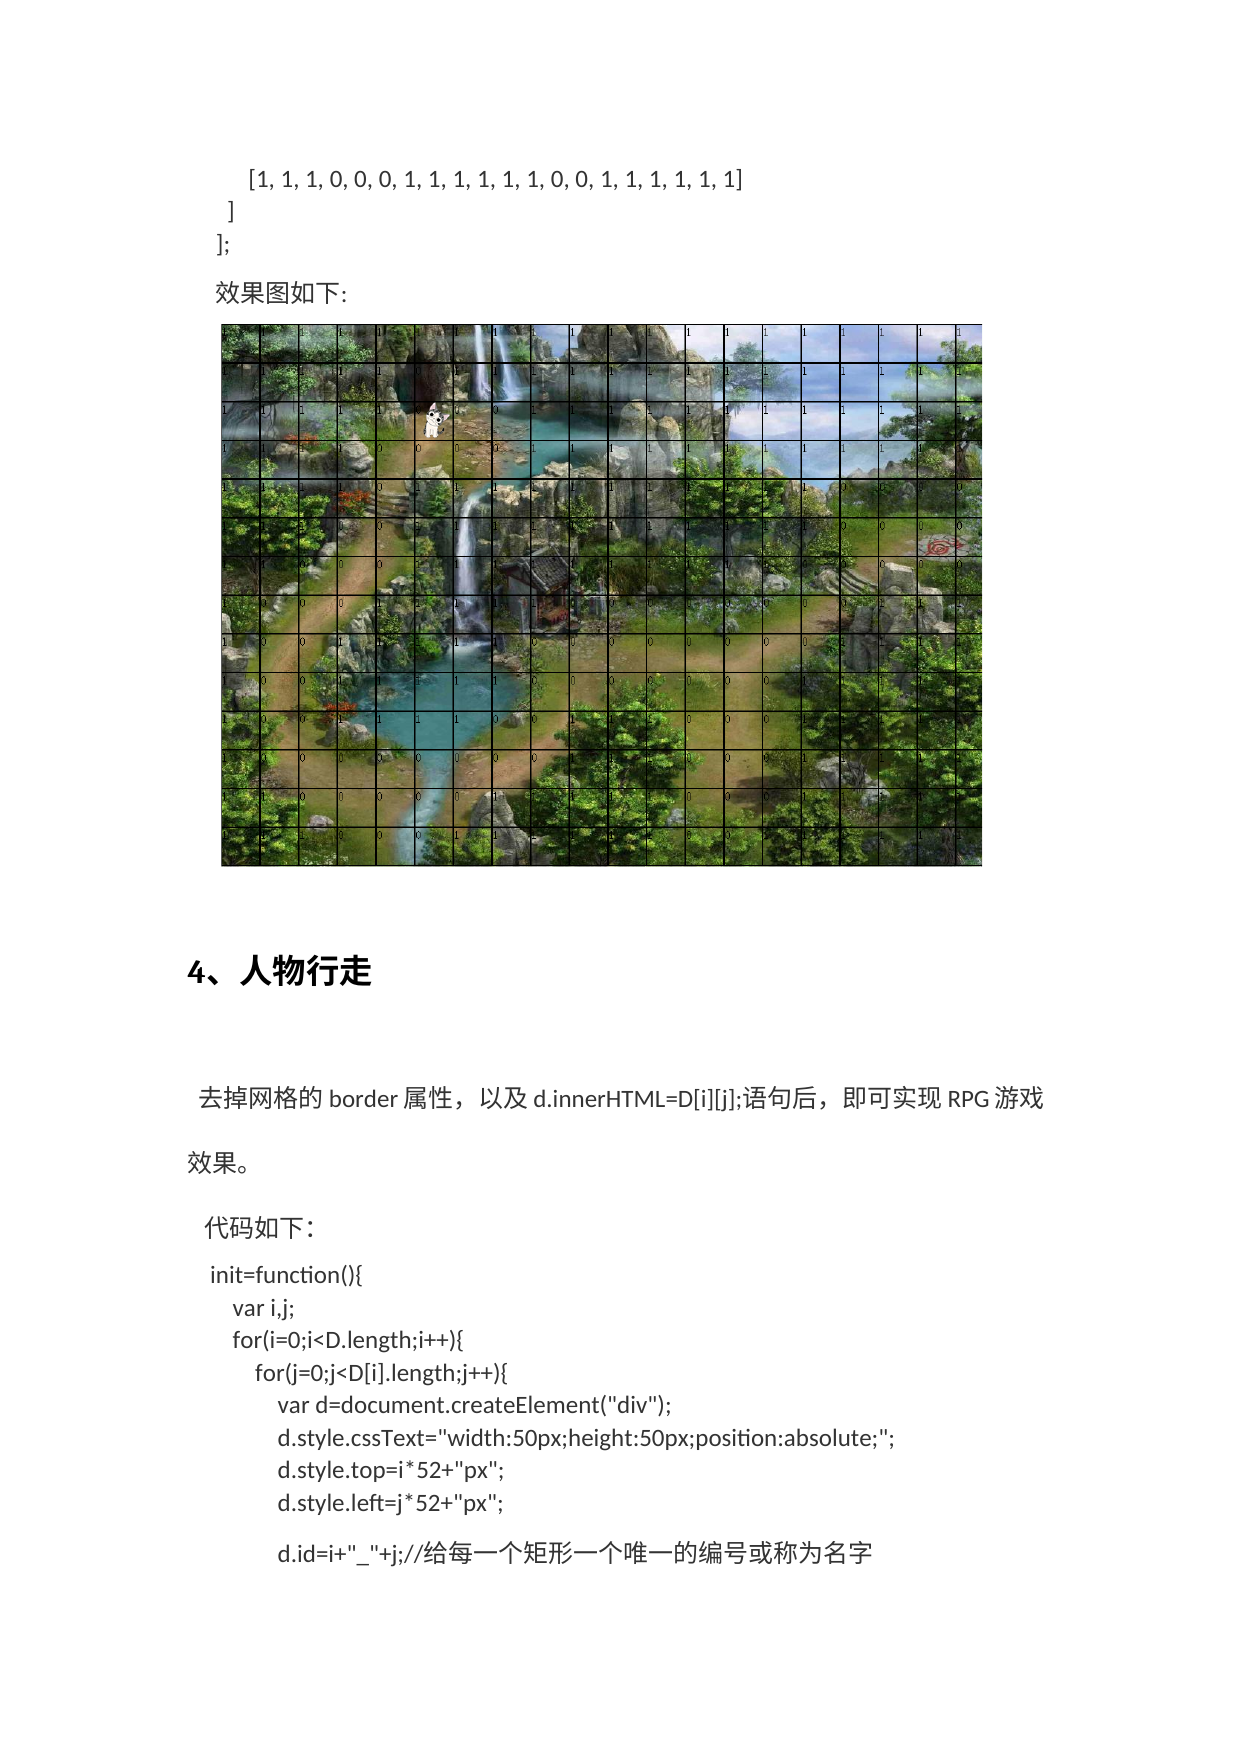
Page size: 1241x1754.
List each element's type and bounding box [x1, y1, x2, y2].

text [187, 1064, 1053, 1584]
picture [221, 324, 983, 867]
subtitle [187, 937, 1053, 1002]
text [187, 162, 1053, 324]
